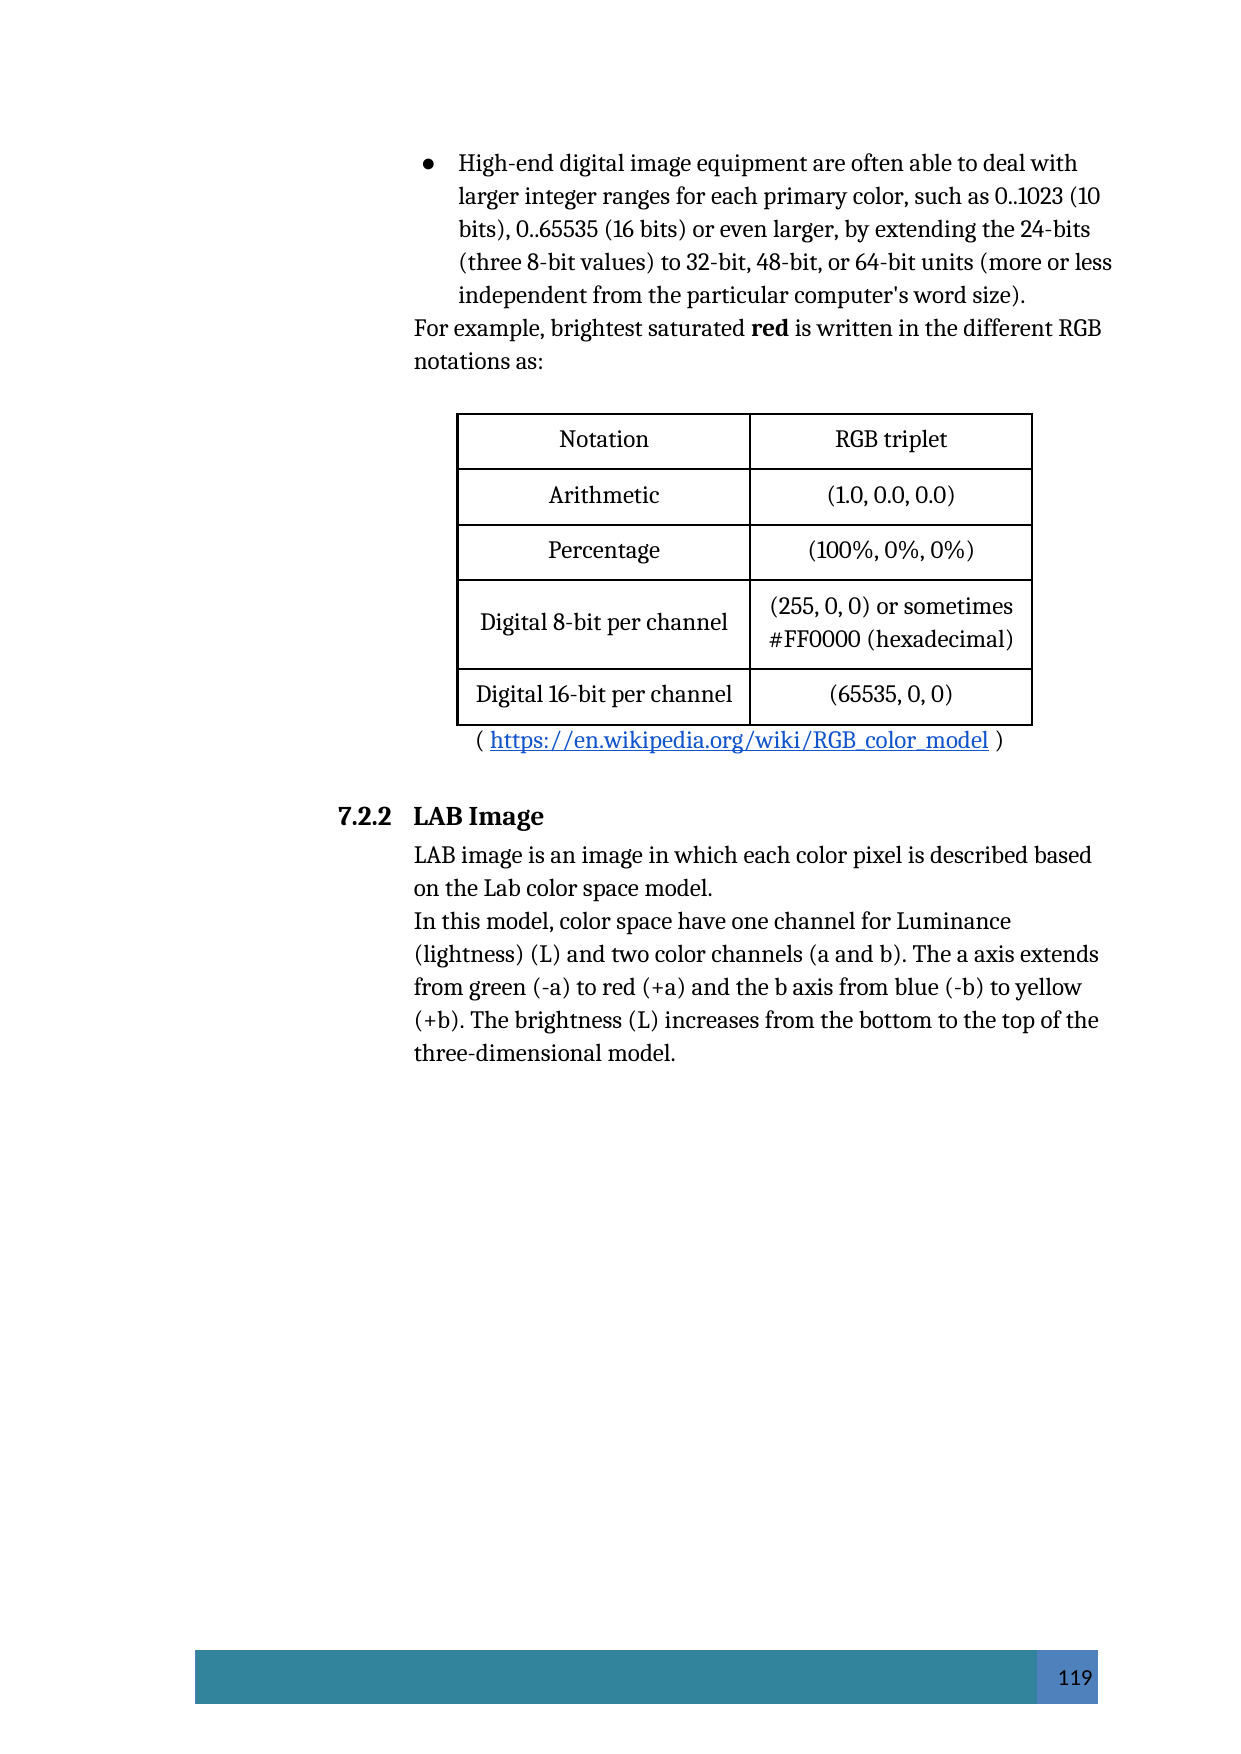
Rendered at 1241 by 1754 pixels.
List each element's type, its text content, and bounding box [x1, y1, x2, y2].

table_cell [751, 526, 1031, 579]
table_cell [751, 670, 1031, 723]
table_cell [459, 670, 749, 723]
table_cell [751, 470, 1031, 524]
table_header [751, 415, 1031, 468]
text ( https://en.wikipedia.org/wiki/RGB_color_model ) [282, 726, 1122, 754]
text In this model, color space have one channel for Luminance (lightness) (L) and two color channels (a and b). The a axis extends from green (-a) to red (+a) and the b axis from blue (-b) to yellow (+b). The brightness (L) increases from the bottom to the top of the three-dimensional model. [413, 907, 1122, 1068]
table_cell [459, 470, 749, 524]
text LAB image is an image in which each color pixel is described based on the Lab color space model. [413, 841, 1122, 902]
subtitle LAB Image [338, 801, 1122, 832]
list High-end digital image equipment are often able to deal with larger integer ranges for each primary color, such as 0..1023 (10 bits), 0..65535 (16 bits) or even larger, by extending the 24-bits (three 8-bit values) to 32-bit, 48-bit, or 64-bit units (more or less independent from the particular computer's word size). [421, 148, 1122, 309]
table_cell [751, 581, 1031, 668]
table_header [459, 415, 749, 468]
text For example, brightest saturated red is written in the different RGB notations as: [413, 314, 1122, 376]
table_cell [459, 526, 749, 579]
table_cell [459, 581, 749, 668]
